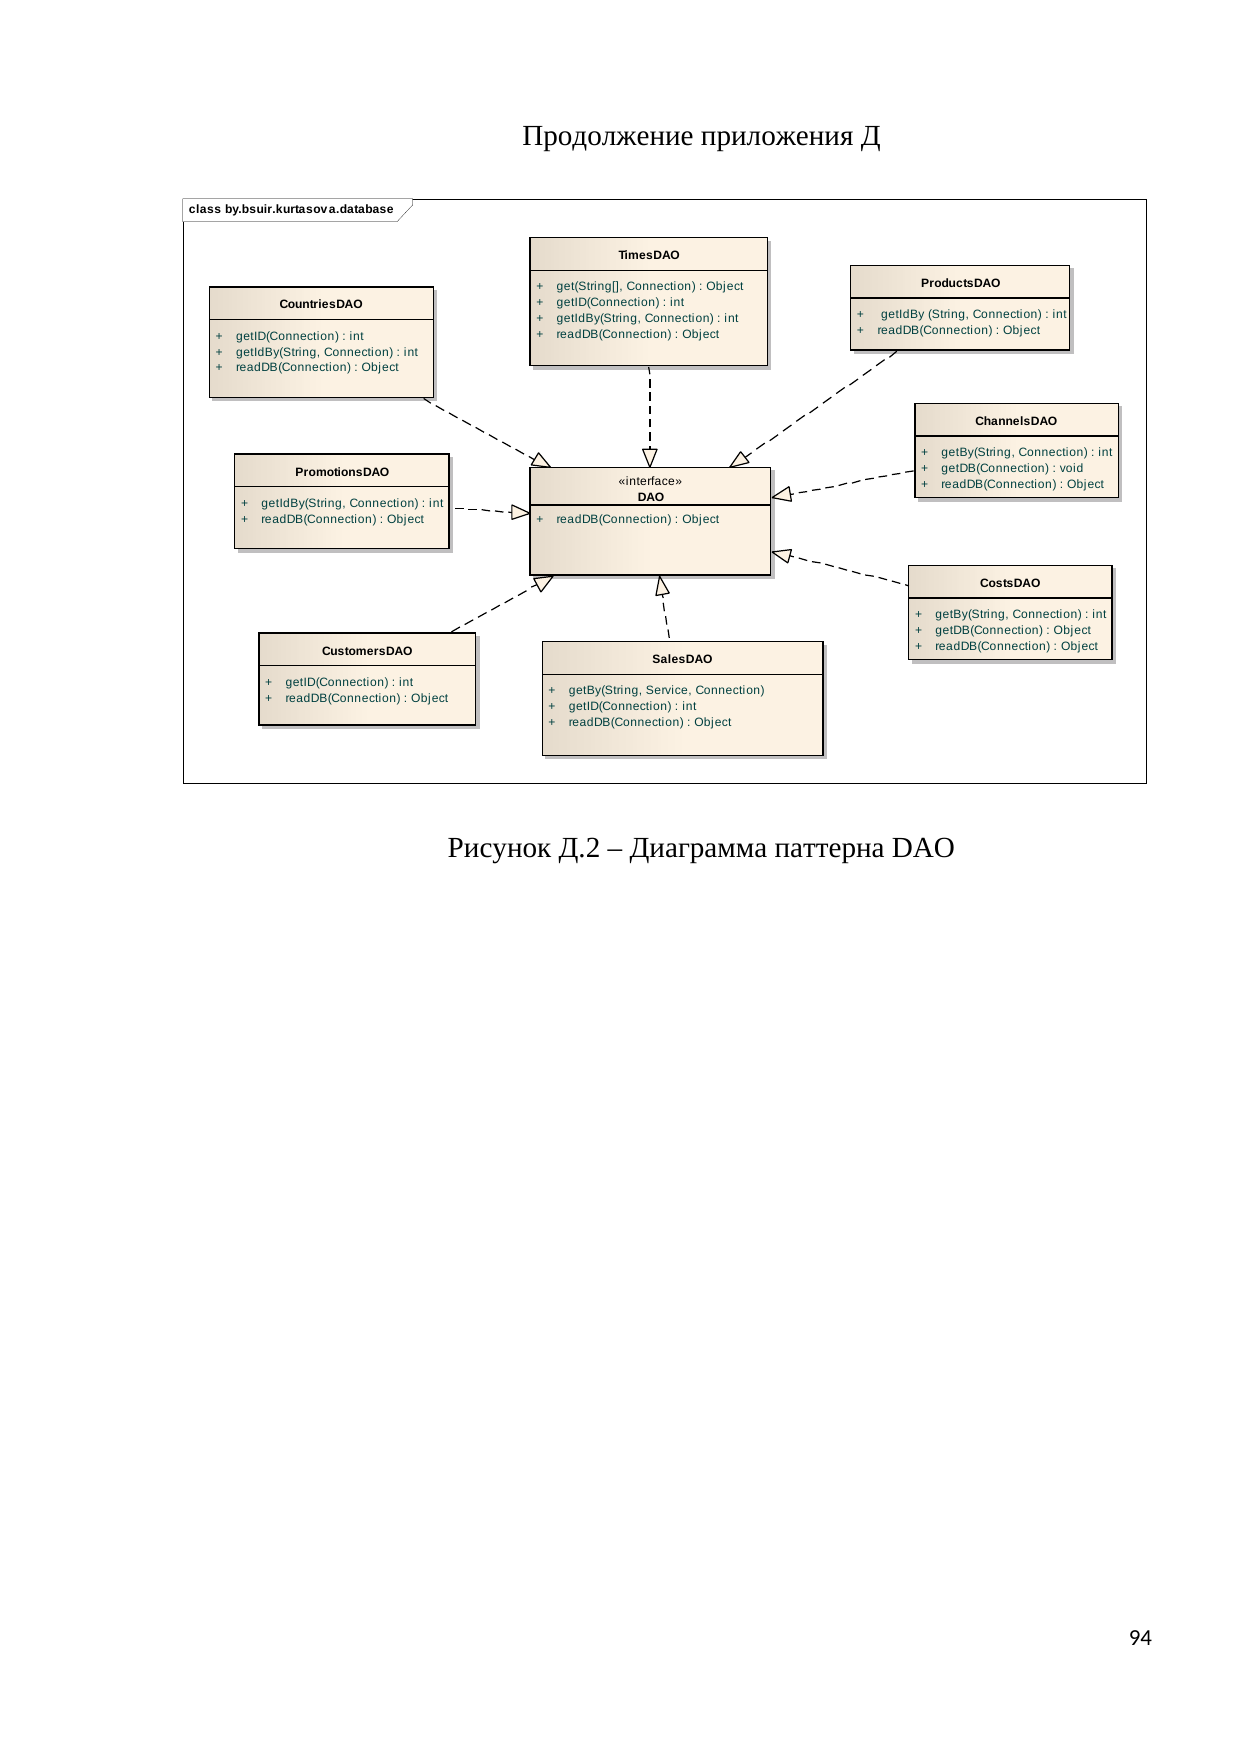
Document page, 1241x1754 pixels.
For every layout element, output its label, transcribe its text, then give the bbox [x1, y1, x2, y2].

list Продолжение приложения Д [251, 118, 1152, 152]
list Рисунок Д.2 – Диаграмма паттерна DAO [251, 830, 1152, 864]
